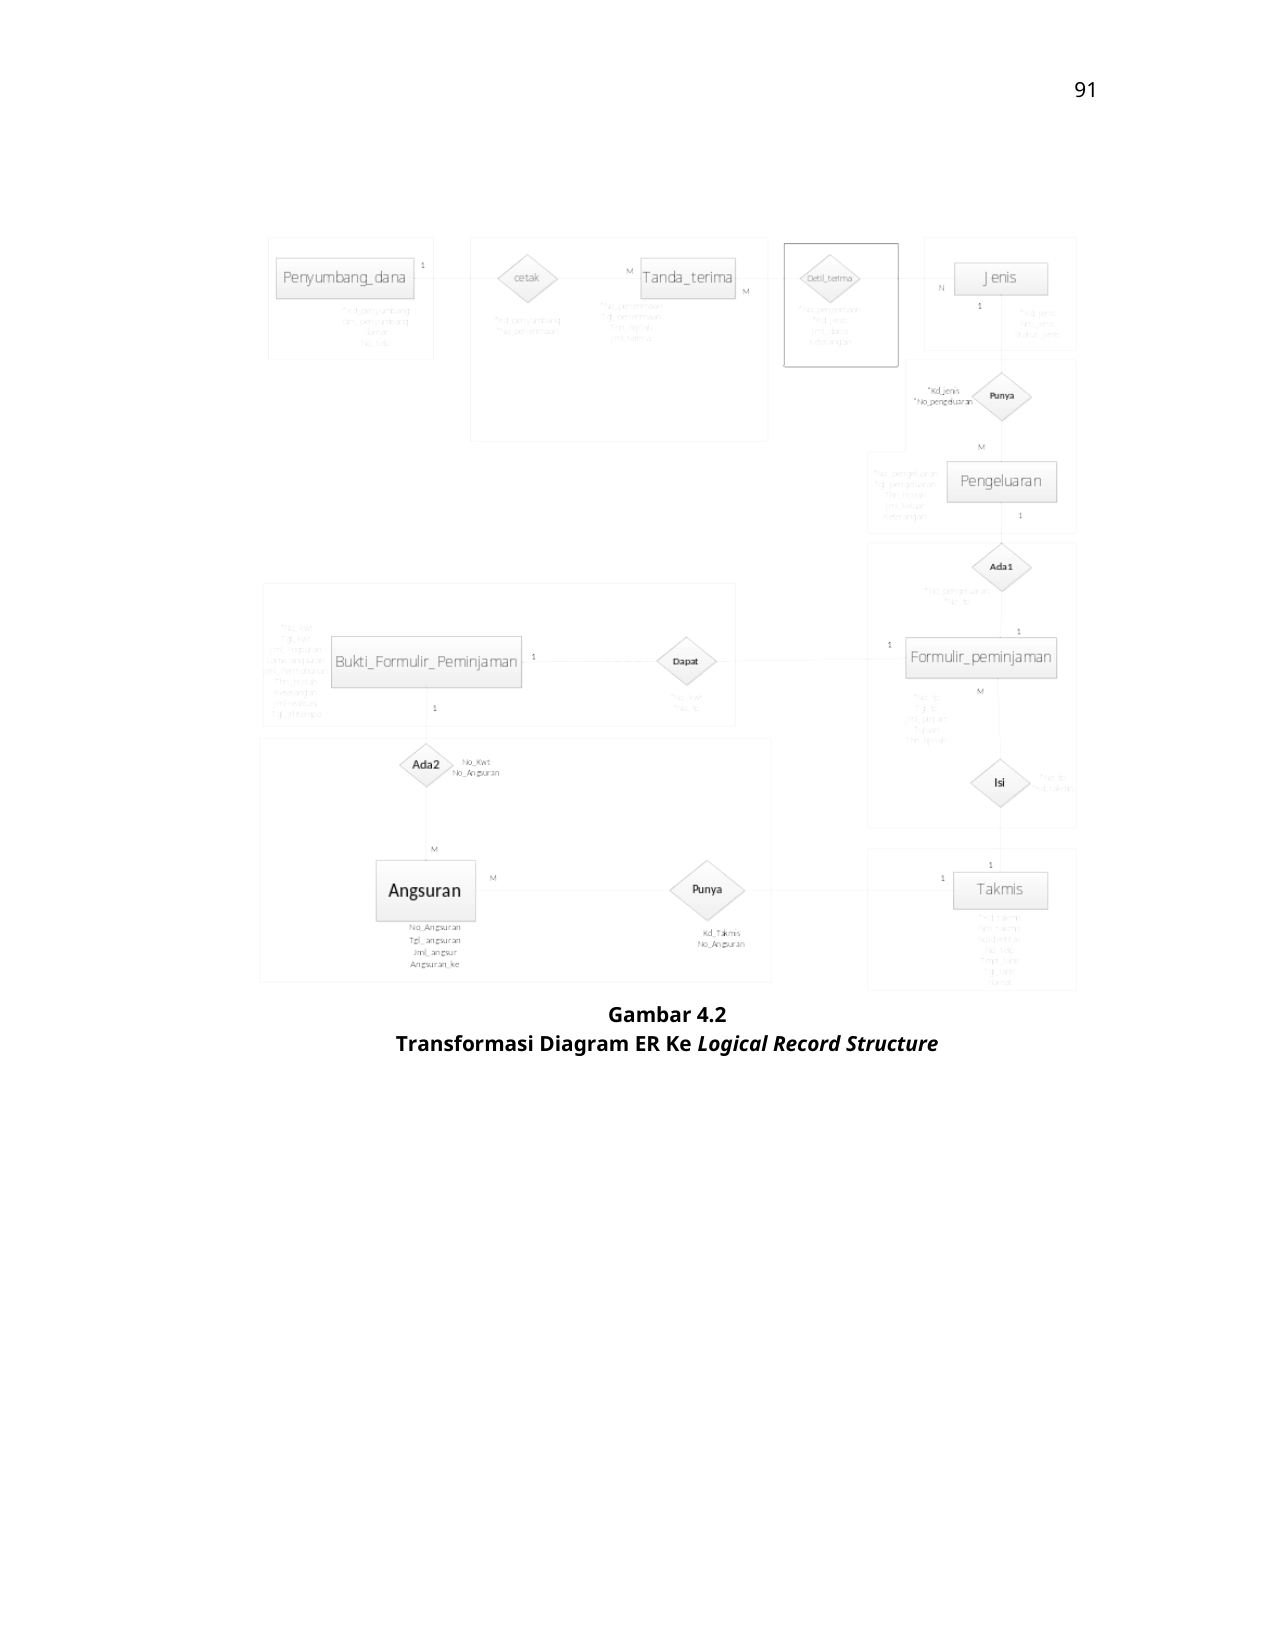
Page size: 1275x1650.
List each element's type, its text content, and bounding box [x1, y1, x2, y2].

text Transformasi Diagram ER Ke Logical Record Structure [236, 1029, 1098, 1057]
text Gambar 4.2 [236, 1000, 1098, 1029]
